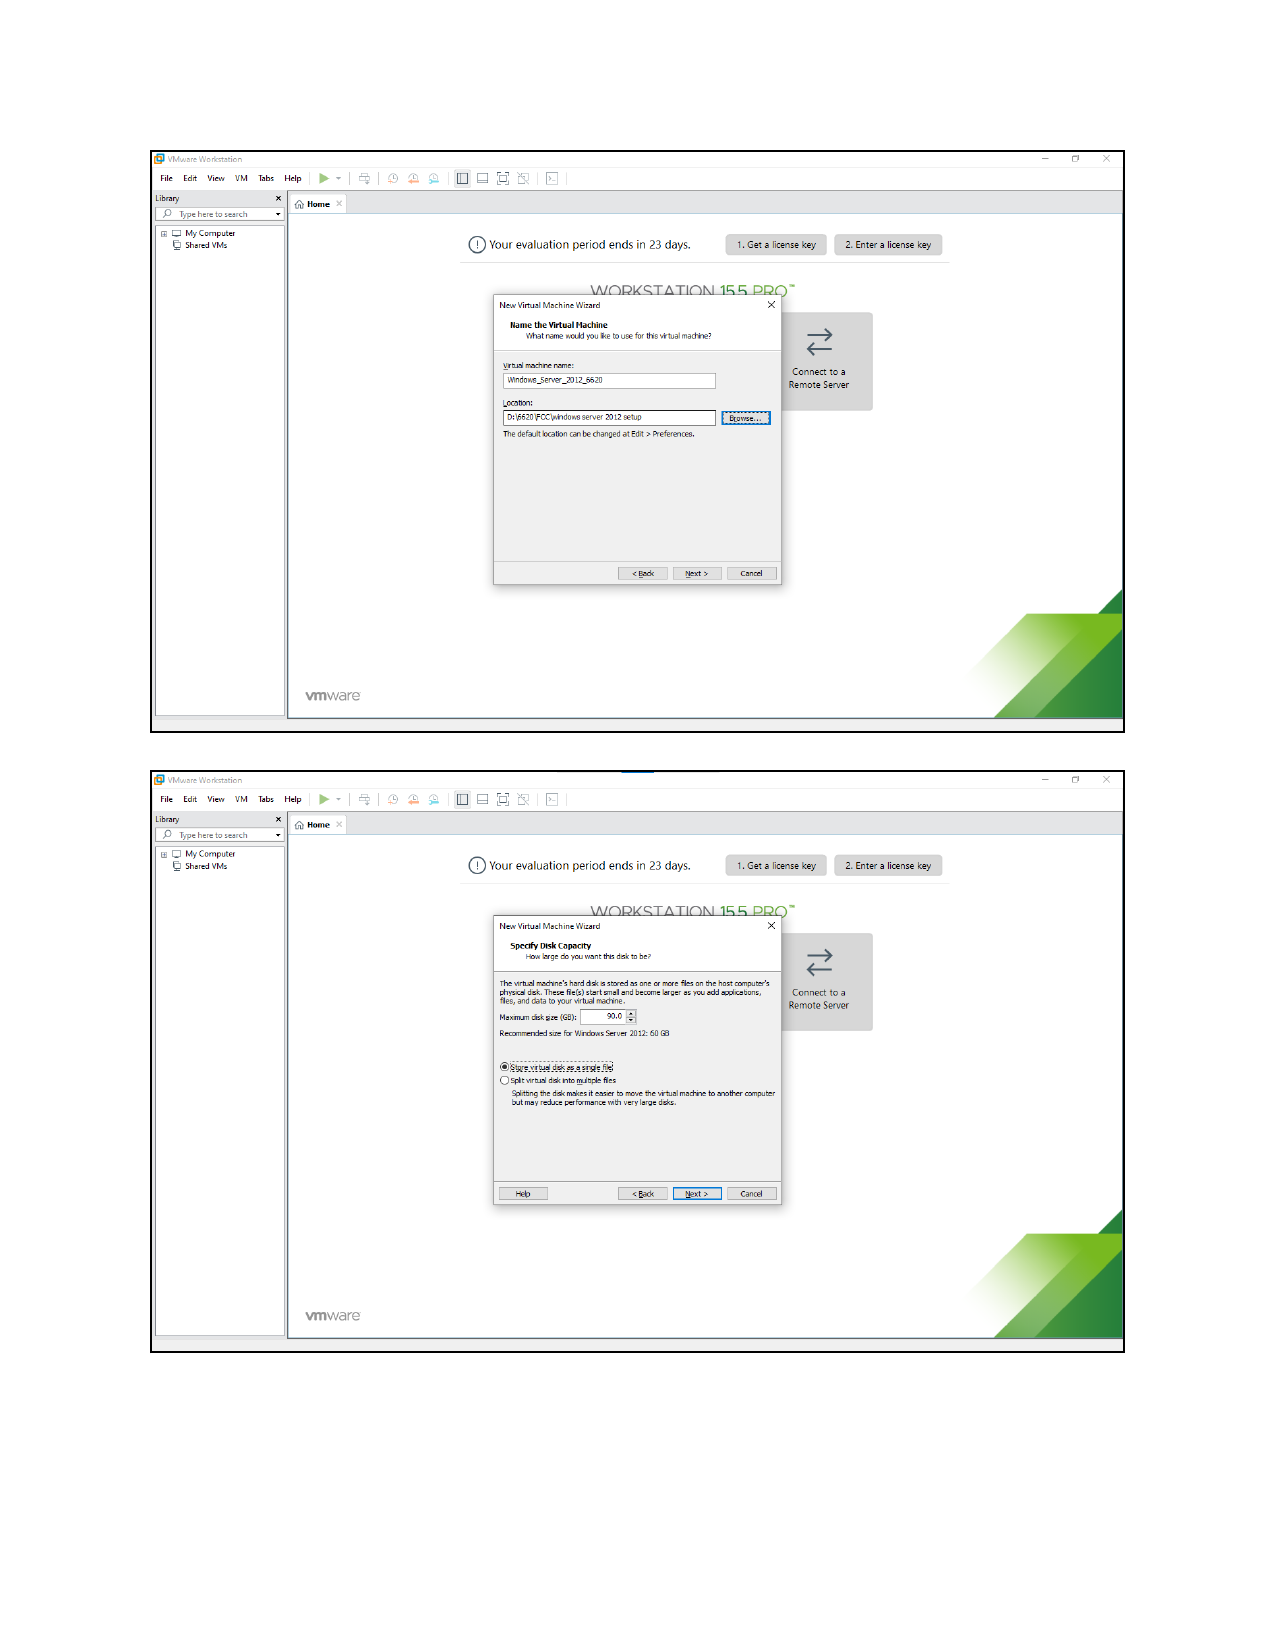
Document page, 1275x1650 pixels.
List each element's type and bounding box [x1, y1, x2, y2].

picture [152, 772, 1123, 1351]
picture [152, 152, 1123, 731]
